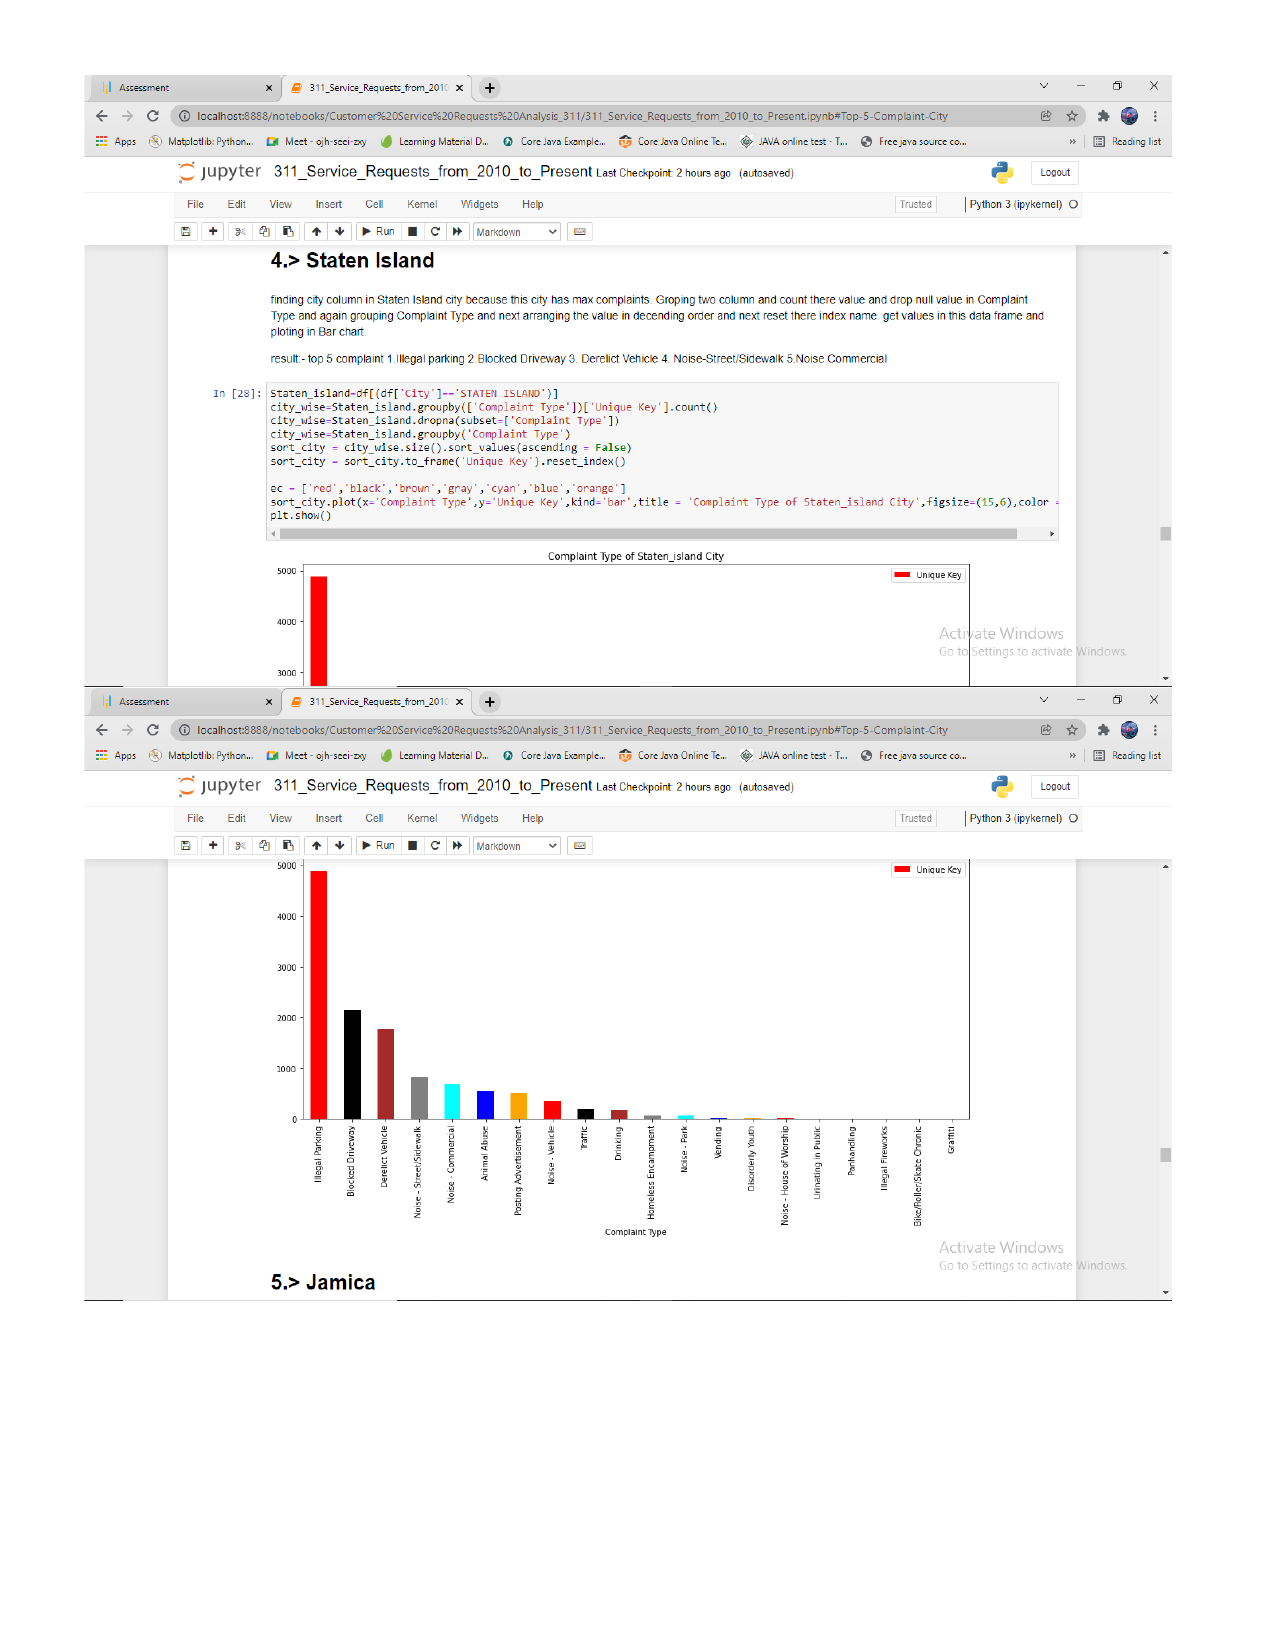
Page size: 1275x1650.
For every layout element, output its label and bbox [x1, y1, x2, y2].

picture [84, 75, 1172, 687]
picture [84, 688, 1172, 1301]
